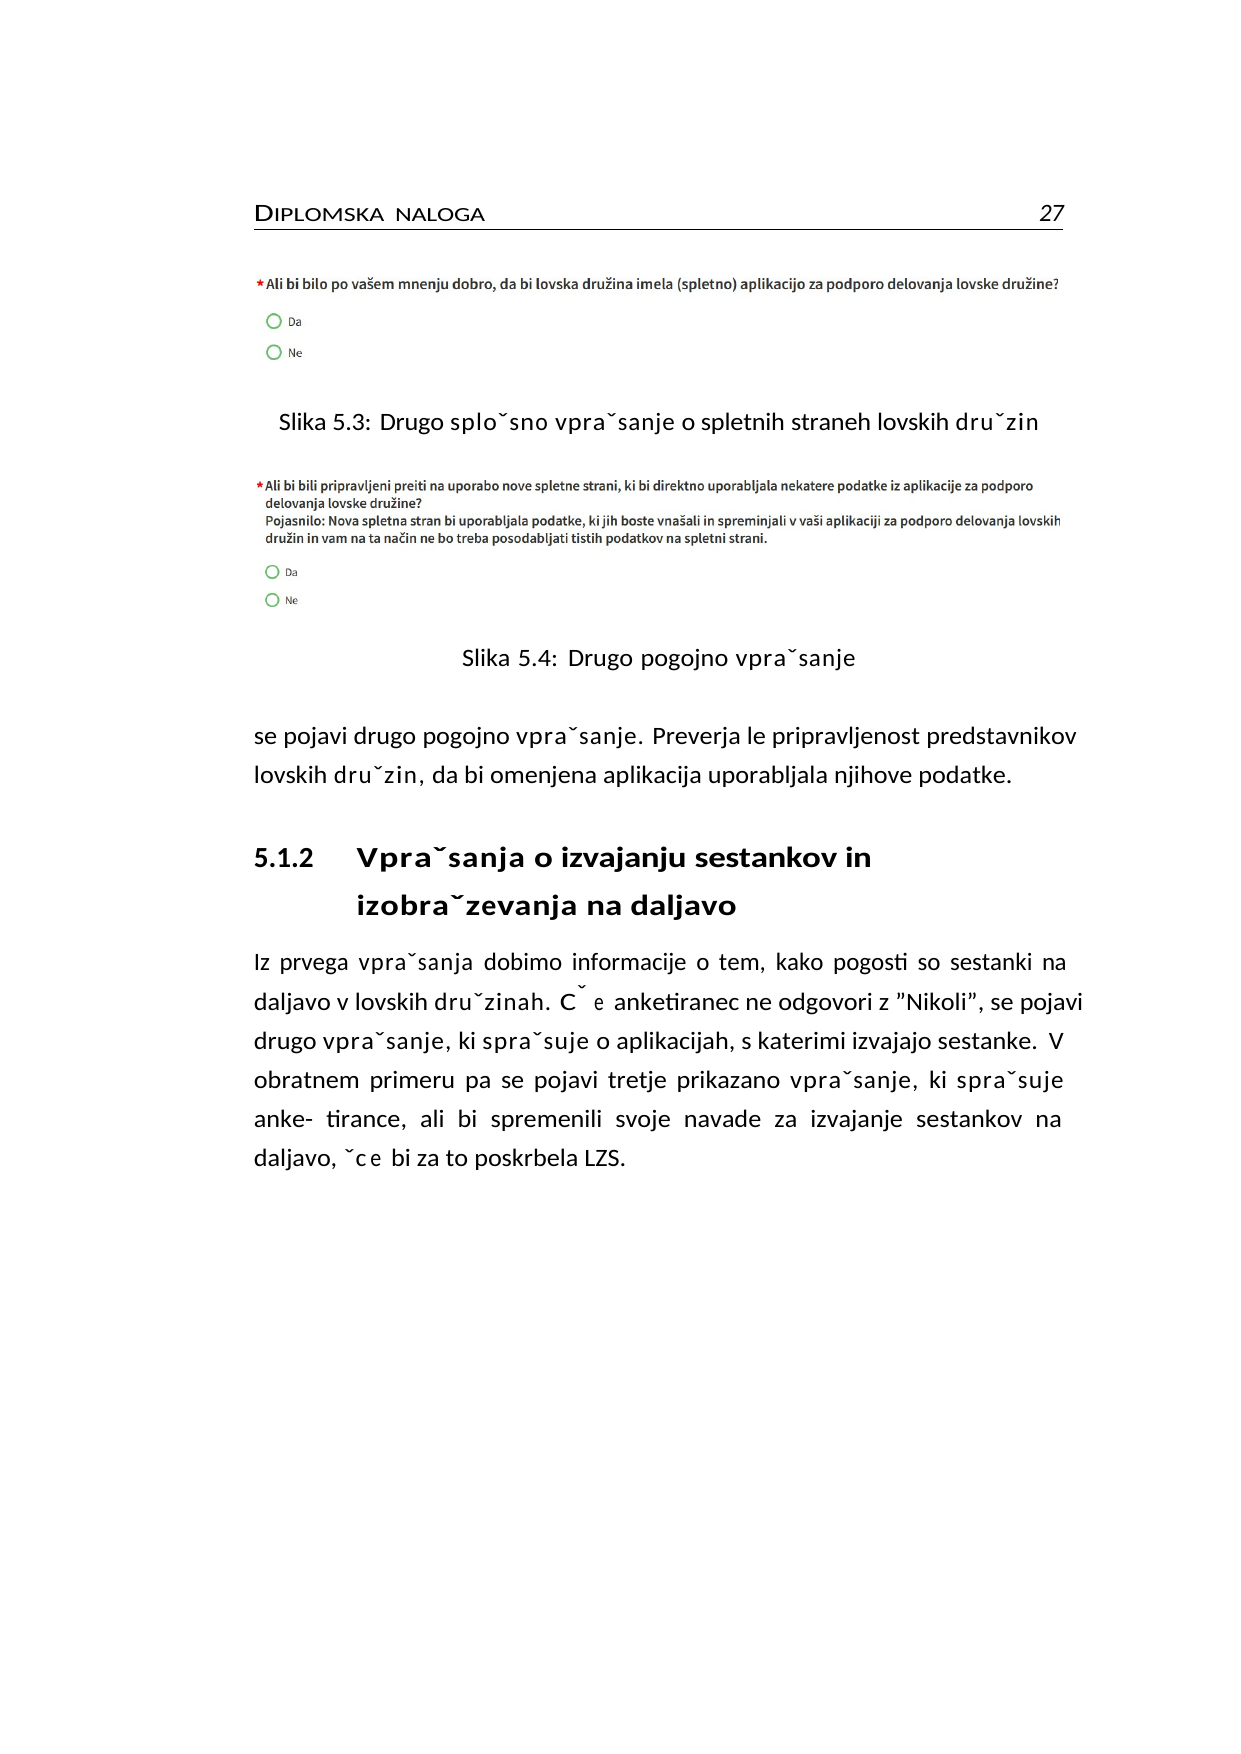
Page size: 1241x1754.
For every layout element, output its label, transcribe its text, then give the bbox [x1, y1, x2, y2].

picture [256, 480, 1060, 607]
subtitle Vpraˇsanja o izvajanju sestankov in izobraˇzevanja na daljavo [254, 839, 1064, 922]
text se pojavi drugo pogojno vpraˇsanje. Preverja le pripravljenost predstavnikov lovskih druˇzin, da bi omenjena aplikacija uporabljala njihove podatke. [254, 720, 1088, 790]
picture [256, 277, 1058, 360]
text daljavo v lovskih druˇzinah. Cˇe anketiranec ne odgovori z ”Nikoli”, se pojavi [254, 978, 1137, 1017]
text Slika 5.3: Drugo sploˇsno vpraˇsanje o spletnih straneh lovskih druˇzin [273, 406, 1044, 437]
text Slika 5.4: Drugo pogojno vpraˇsanje [273, 642, 1044, 672]
text drugo vpraˇsanje, ki spraˇsuje o aplikacijah, s katerimi izvajajo sestanke. V obratnem primeru pa se pojavi tretje prikazano vpraˇsanje, ki spraˇsuje anke- tirance, ali bi spremenili svoje navade za izvajanje sestankov na daljavo, ˇce bi za to poskrbela LZS. [254, 1025, 1064, 1173]
text Iz prvega vpraˇsanja dobimo informacije o tem, kako pogosti so sestanki na [254, 946, 1137, 976]
